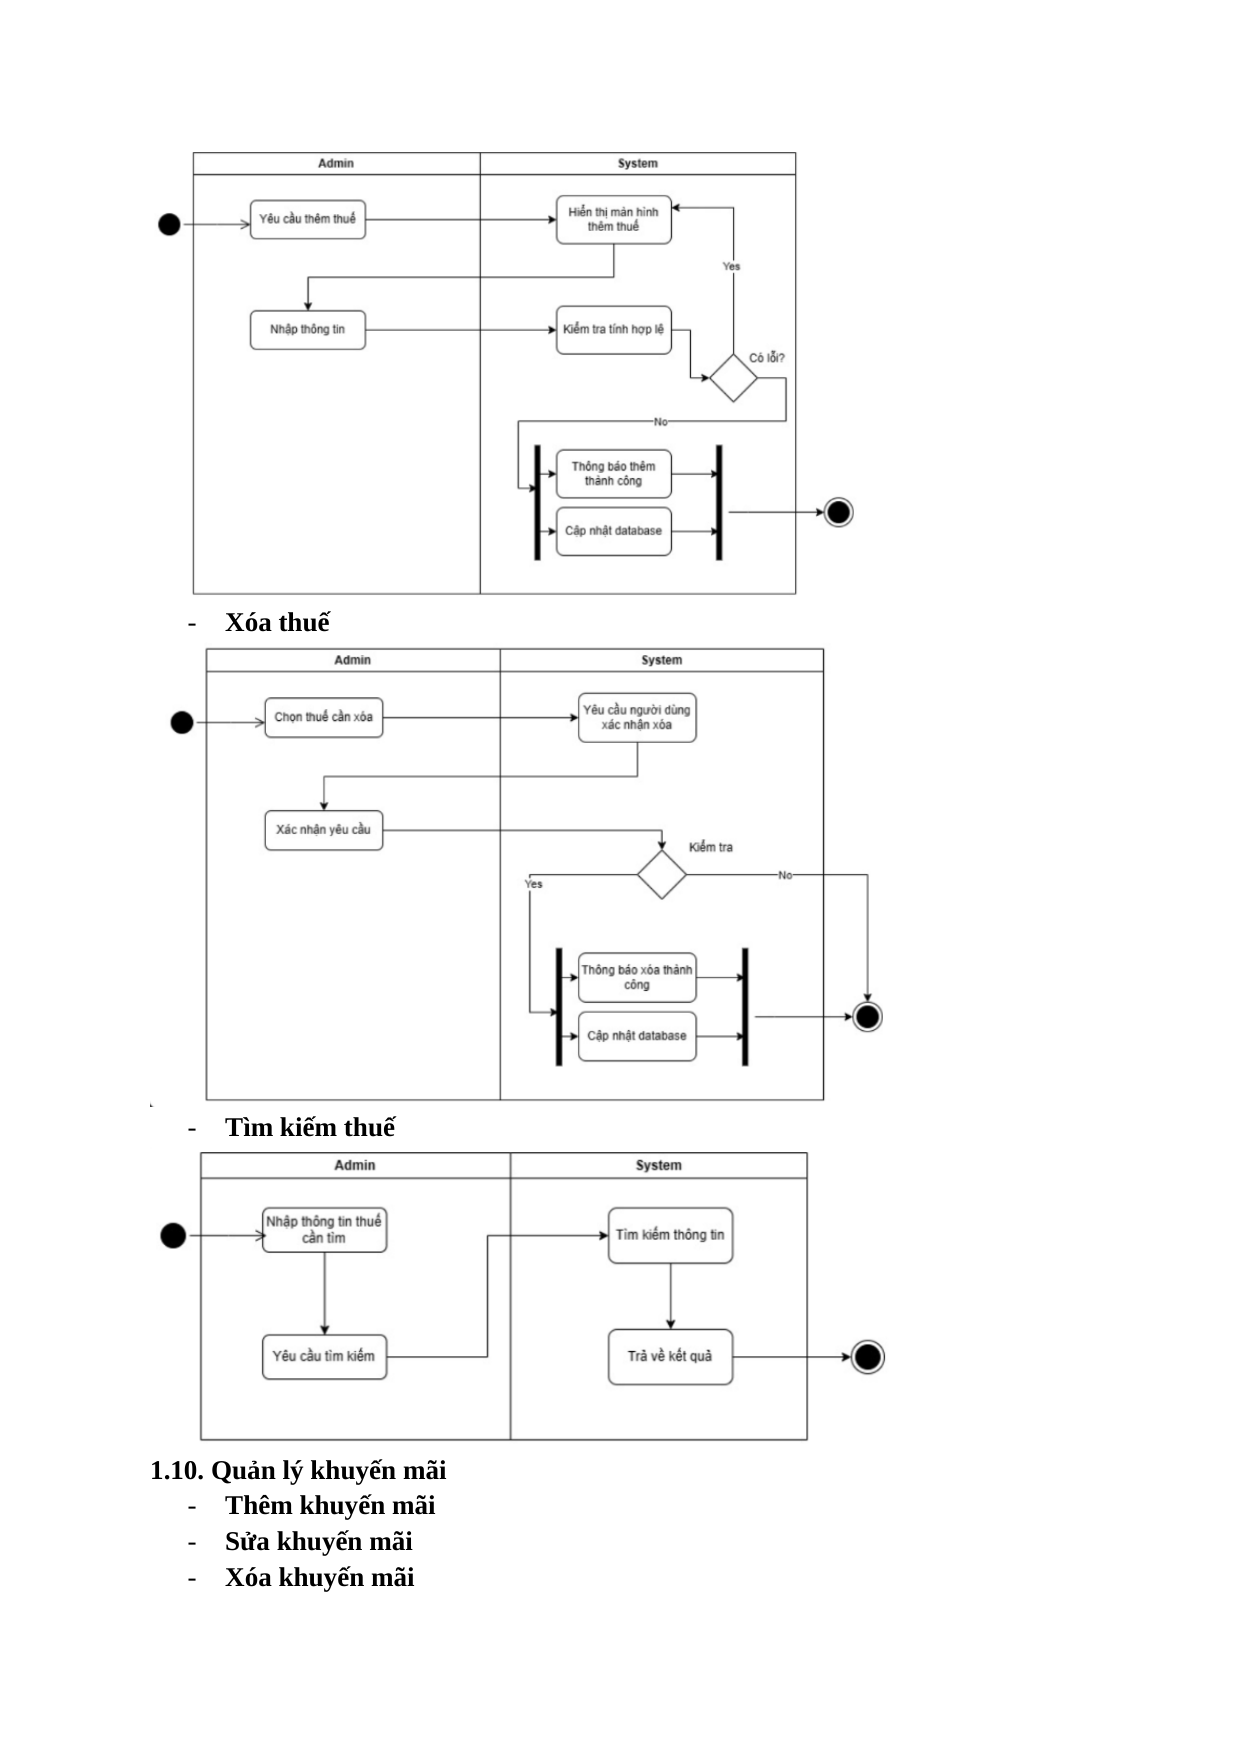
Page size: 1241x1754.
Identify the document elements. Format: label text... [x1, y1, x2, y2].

text 1.10. Quản lý khuyến mãi [150, 1454, 1090, 1485]
picture [150, 150, 857, 601]
list Xóa khuyến mãi [187, 1561, 1090, 1592]
picture [150, 641, 886, 1107]
list Thêm khuyến mãi [187, 1489, 1090, 1521]
list Sửa khuyến mãi [187, 1525, 1090, 1556]
picture [150, 1147, 892, 1450]
list Tìm kiếm thuế [187, 1111, 1090, 1143]
list Xóa thuế [187, 606, 1090, 637]
